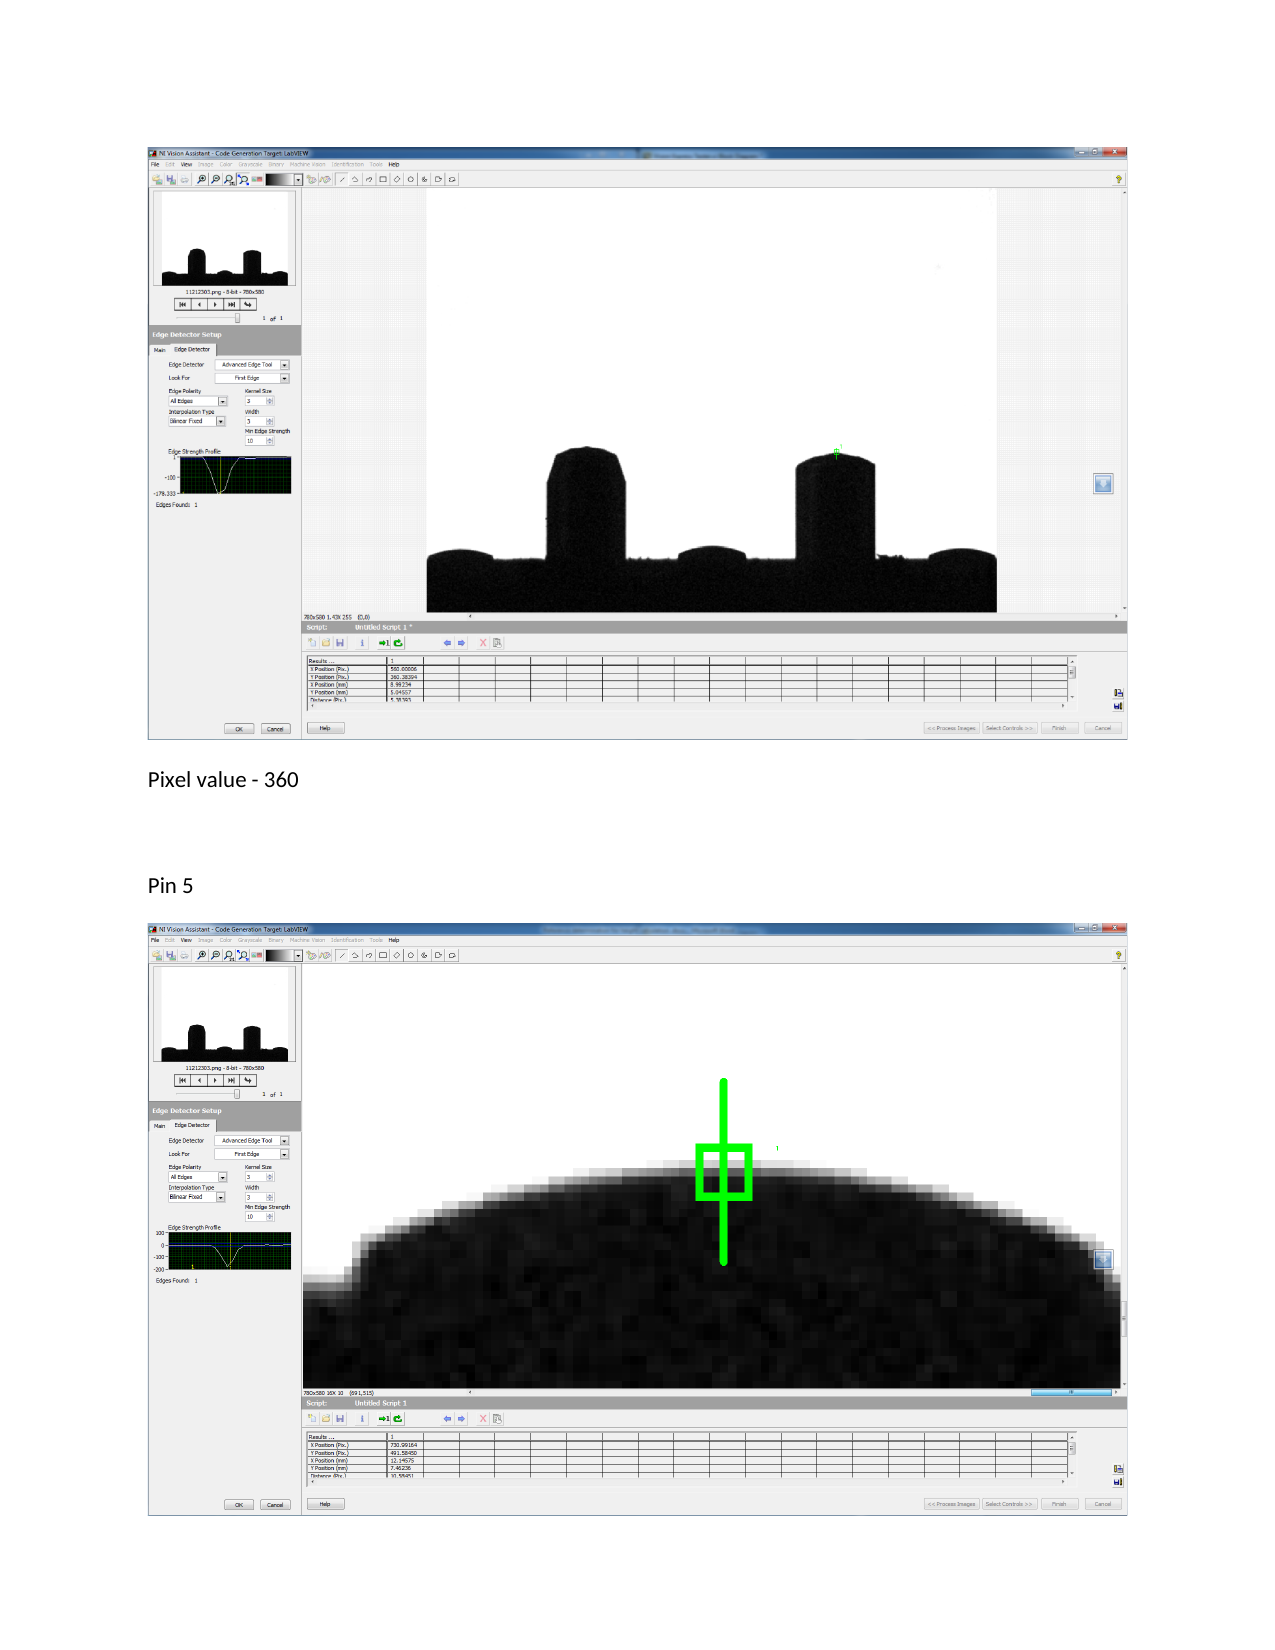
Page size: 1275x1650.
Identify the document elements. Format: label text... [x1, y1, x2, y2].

picture [147, 923, 1128, 1516]
picture [147, 147, 1128, 740]
text Pin 5 [148, 871, 1127, 899]
text Pixel value - 360 [148, 765, 1127, 793]
